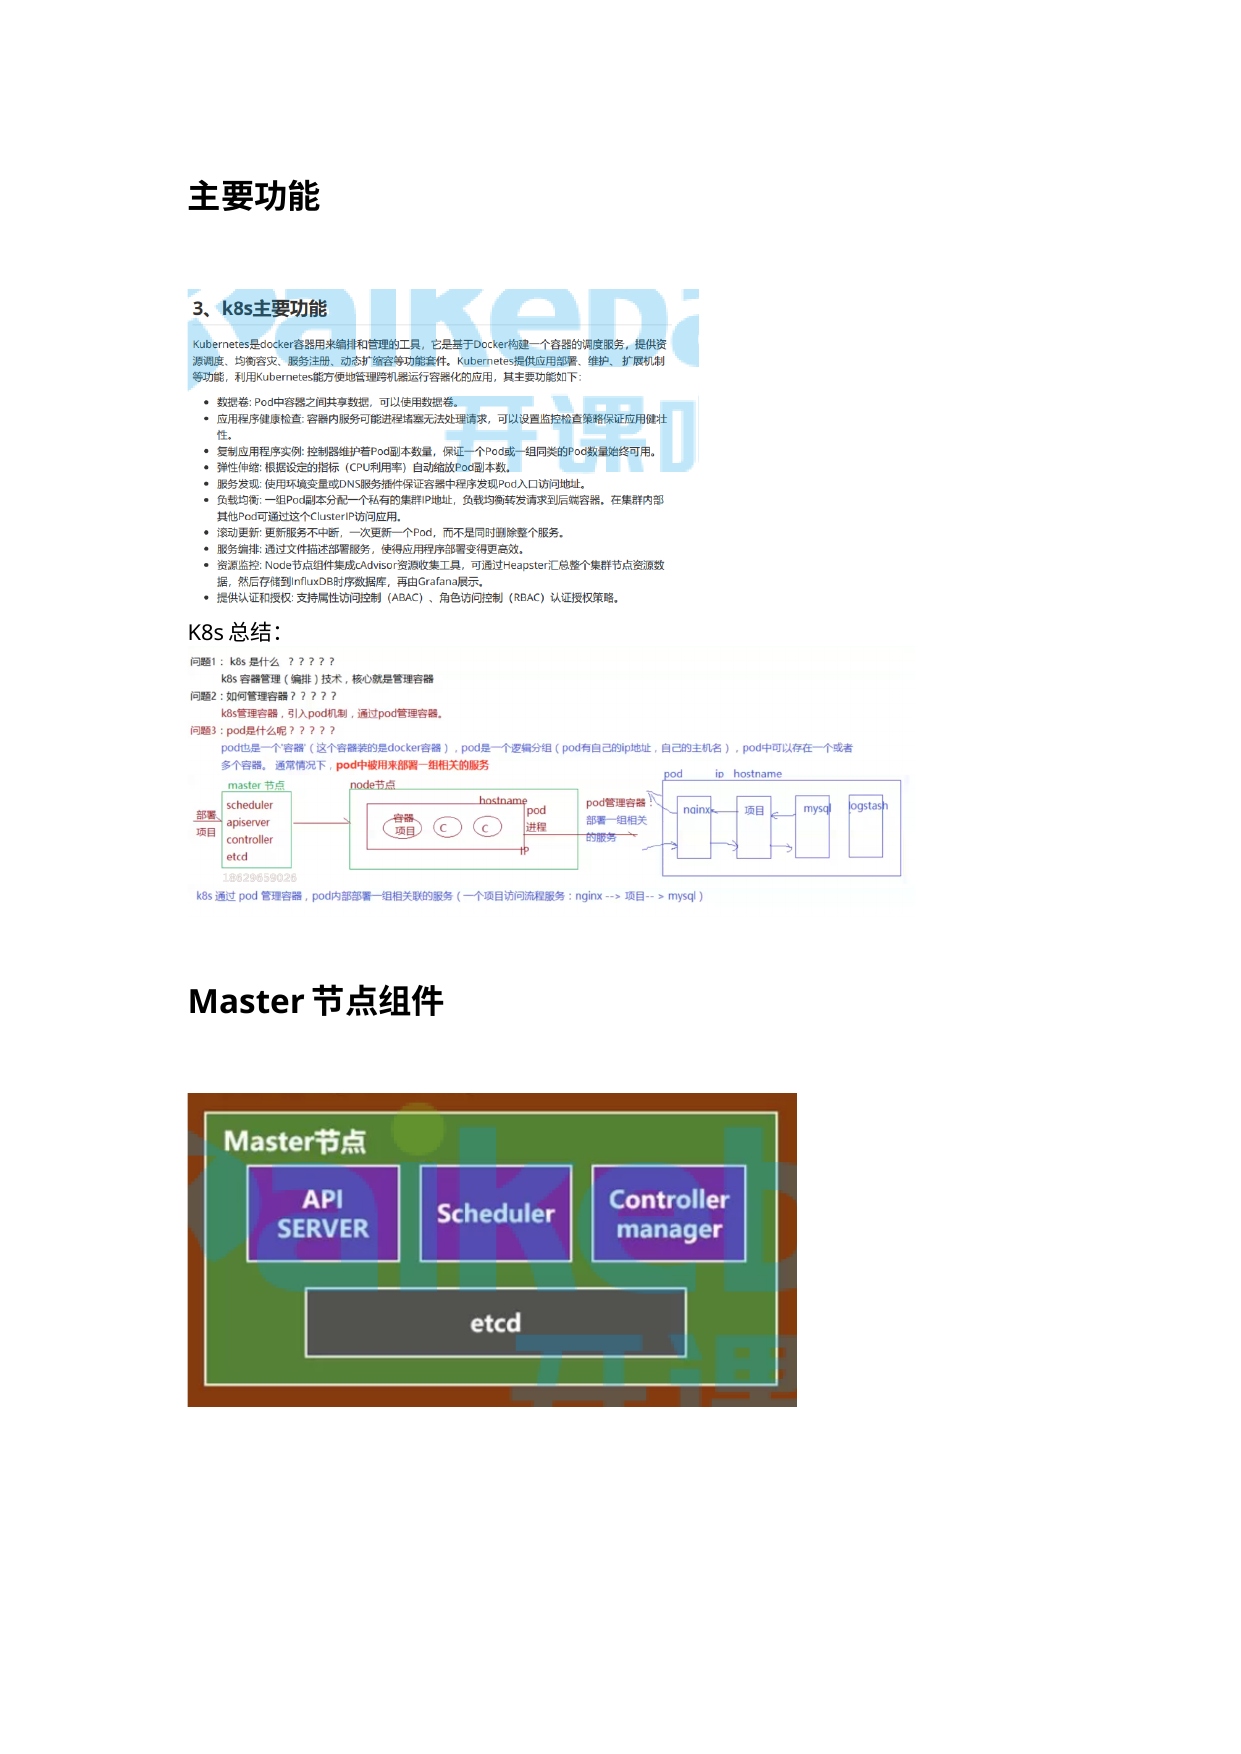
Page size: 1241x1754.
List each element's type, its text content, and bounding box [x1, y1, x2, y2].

picture [187, 1093, 797, 1407]
subtitle Master节点组件 [187, 966, 1053, 1031]
picture [187, 289, 699, 611]
text K8s总结： [187, 614, 1053, 647]
subtitle 主要功能 [187, 162, 1053, 227]
picture [187, 646, 916, 917]
